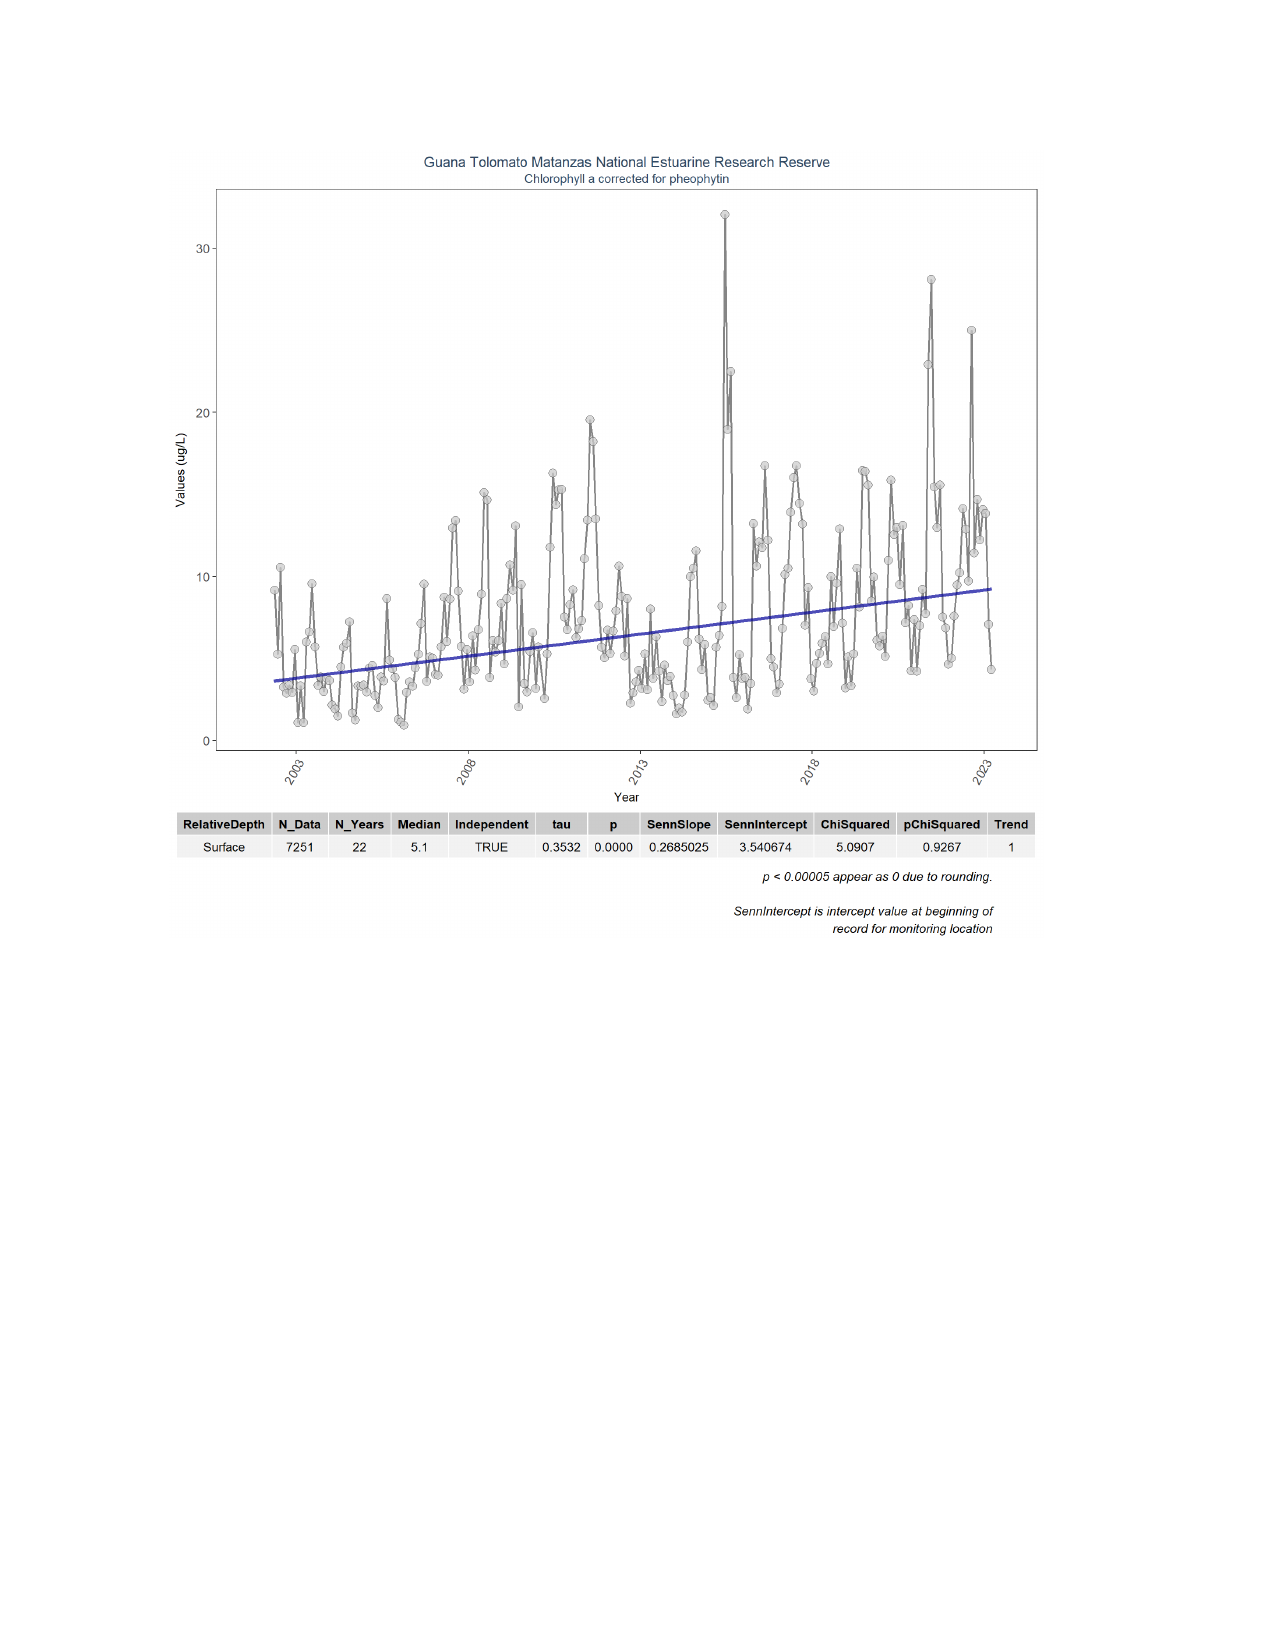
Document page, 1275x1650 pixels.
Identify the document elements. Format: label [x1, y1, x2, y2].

picture [168, 150, 1044, 938]
